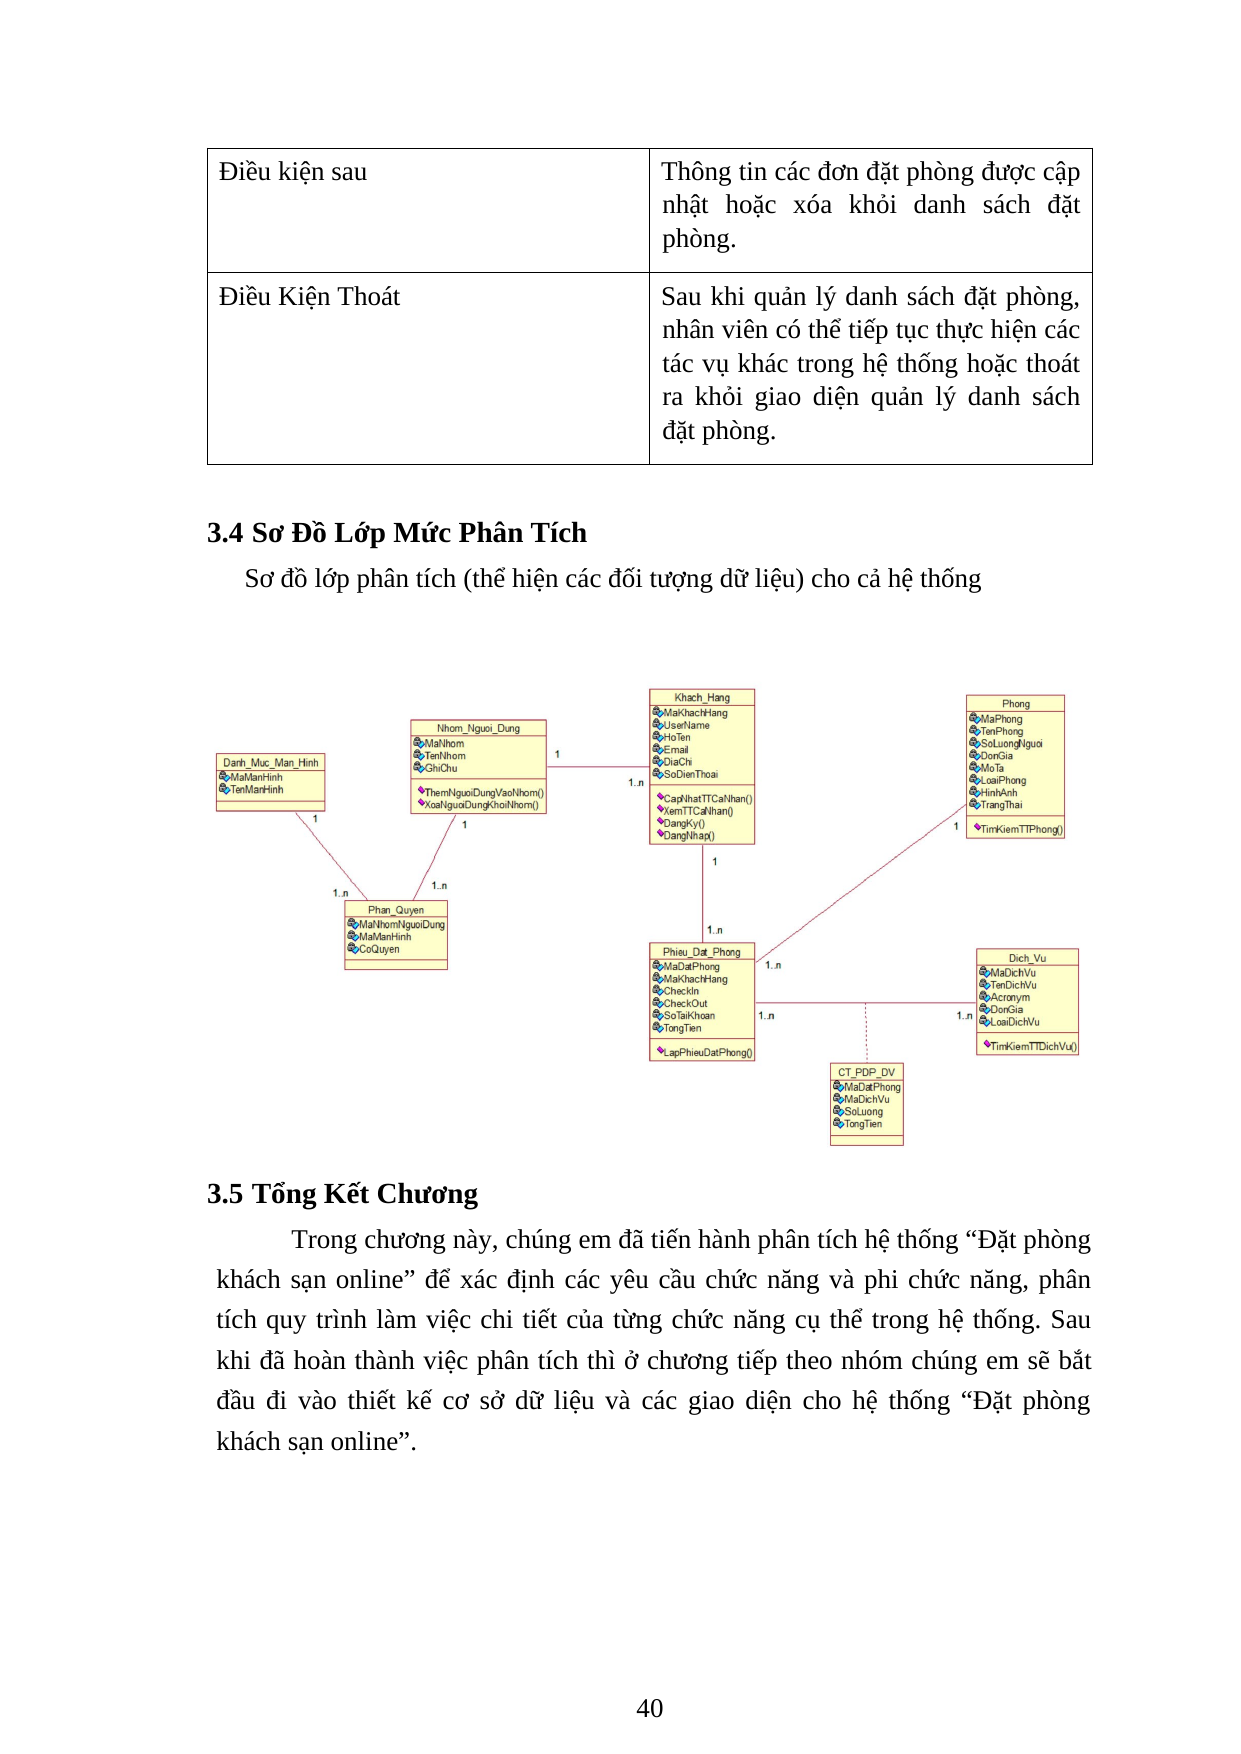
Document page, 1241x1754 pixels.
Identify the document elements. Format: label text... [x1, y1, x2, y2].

table_cell Điều Kiện Thoát [208, 273, 649, 464]
table_cell Sau khi quản lý danh sách đặt phòng, nhân viên có thể tiếp tục thực hiện các tác vụ khác trong hệ thống hoặc thoát ra khỏi giao diện quản lý danh sách đặt phòng. [650, 273, 1092, 464]
text Sơ Đồ Lớp Mức Phân Tích [207, 515, 1092, 549]
table_cell Thông tin các đơn đặt phòng được cập nhật hoặc xóa khỏi danh sách đặt phòng. [650, 149, 1092, 272]
table_cell Điều kiện sau [208, 149, 649, 272]
text Sơ đồ lớp phân tích (thể hiện các đối tượng dữ liệu) cho cả hệ thống [244, 562, 1092, 593]
picture [206, 673, 1093, 1158]
text Tổng Kết Chương [207, 1176, 1092, 1210]
text Trong chương này, chúng em đã tiến hành phân tích hệ thống “Đặt phòng khách sạn online” để xác định các yêu cầu chức năng và phi chức năng, phân tích quy trình làm việc chi tiết của từng chức năng cụ thể trong hệ thống. Sau khi đã hoàn thành việc phân tích thì ở chương tiếp theo nhóm chúng em sẽ bắt đầu đi vào thiết kế cơ sở dữ liệu và các giao diện cho hệ thống “Đặt phòng khách sạn online”. [216, 1223, 1092, 1456]
